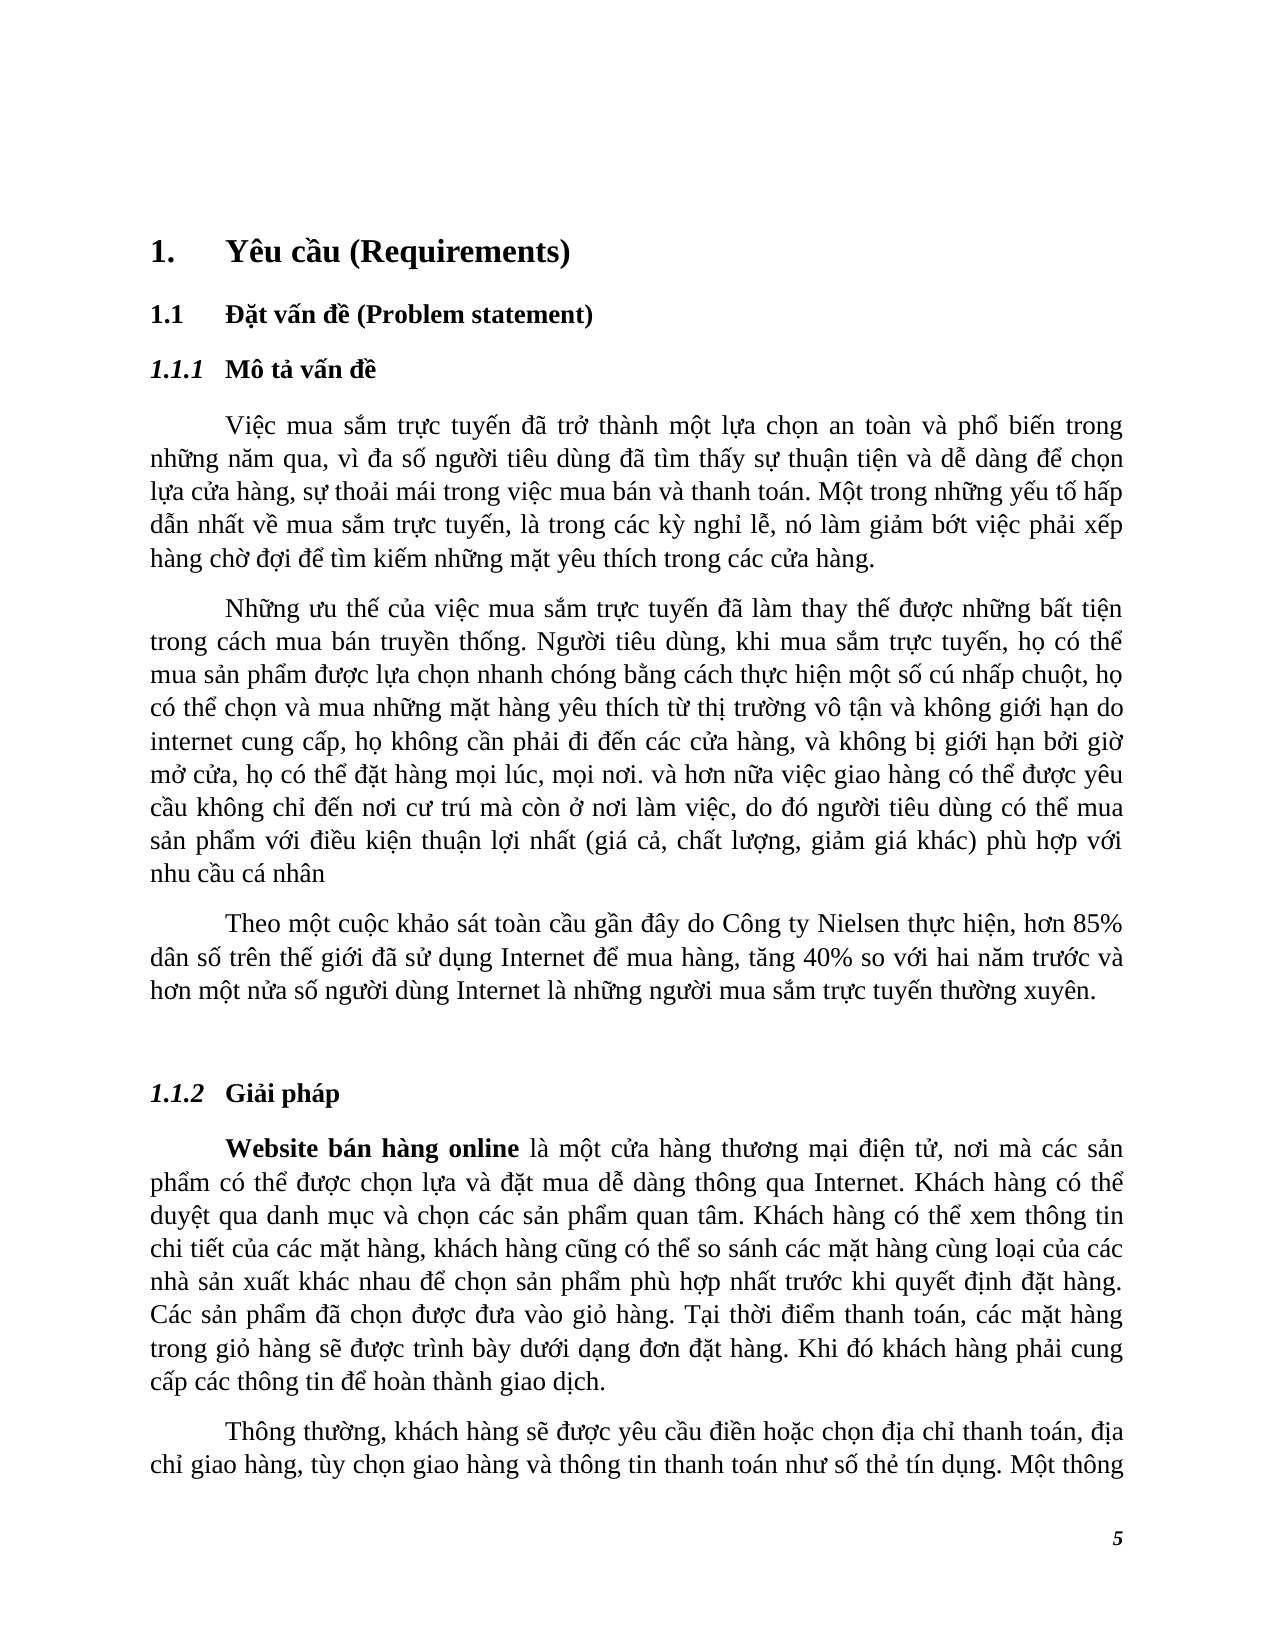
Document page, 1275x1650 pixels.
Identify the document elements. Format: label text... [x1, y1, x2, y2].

subtitle Đặt vấn đề (Problem statement) [150, 299, 1125, 330]
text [150, 1415, 1125, 1479]
text Website bán hàng online là một cửa hàng thương mại điện tử, nơi mà các sản phẩm có thể được chọn lựa và đặt mua dễ dàng thông qua Internet. Khách hàng có thể duyệt qua danh mục và chọn các sản phẩm quan tâm. Khách hàng có thể xem thông tin chi tiết của các mặt hàng, khách hàng cũng có thể so sánh các mặt hàng cùng loại của các nhà sản xuất khác nhau để chọn sản phẩm phù hợp nhất trước khi quyết định đặt hàng. Các sản phẩm đã chọn được đưa vào giỏ hàng. Tại thời điểm thanh toán, các mặt hàng trong giỏ hàng sẽ được trình bày dưới dạng đơn đặt hàng. Khi đó khách hàng phải cung cấp các thông tin để hoàn thành giao dịch. [150, 1132, 1125, 1396]
text Theo một cuộc khảo sát toàn cầu gần đây do Công ty Nielsen thực hiện, hơn 85% dân số trên thế giới đã sử dụng Internet để mua hàng, tăng 40% so với hai năm trước và hơn một nửa số người dùng Internet là những người mua sắm trực tuyến thường xuyên. [150, 907, 1125, 1005]
text Những ưu thế của việc mua sắm trực tuyến đã làm thay thế được những bất tiện trong cách mua bán truyền thống. Người tiêu dùng, khi mua sắm trực tuyến, họ có thể mua sản phẩm được lựa chọn nhanh chóng bằng cách thực hiện một số cú nhấp chuột, họ có thể chọn và mua những mặt hàng yêu thích từ thị trường vô tận và không giới hạn do internet cung cấp, họ không cần phải đi đến các cửa hàng, và không bị giới hạn bởi giờ mở cửa, họ có thể đặt hàng mọi lúc, mọi nơi. và hơn nữa việc giao hàng có thể được yêu cầu không chỉ đến nơi cư trú mà còn ở nơi làm việc, do đó người tiêu dùng có thể mua sản phẩm với điều kiện thuận lợi nhất (giá cả, chất lượng, giảm giá khác) phù hợp với nhu cầu cá nhân [150, 592, 1125, 889]
subtitle Giải pháp [150, 1082, 1125, 1107]
subtitle Yêu cầu (Requirements) [150, 231, 1125, 269]
text Việc mua sắm trực tuyến đã trở thành một lựa chọn an toàn và phổ biến trong những năm qua, vì đa số người tiêu dùng đã tìm thấy sự thuận tiện và dễ dàng để chọn lựa cửa hàng, sự thoải mái trong việc mua bán và thanh toán. Một trong những yếu tố hấp dẫn nhất về mua sắm trực tuyến, là trong các kỳ nghỉ lễ, nó làm giảm bớt việc phải xếp hàng chờ đợi để tìm kiếm những mặt yêu thích trong các cửa hàng. [150, 409, 1125, 573]
subtitle Mô tả vấn đề [150, 359, 1125, 384]
